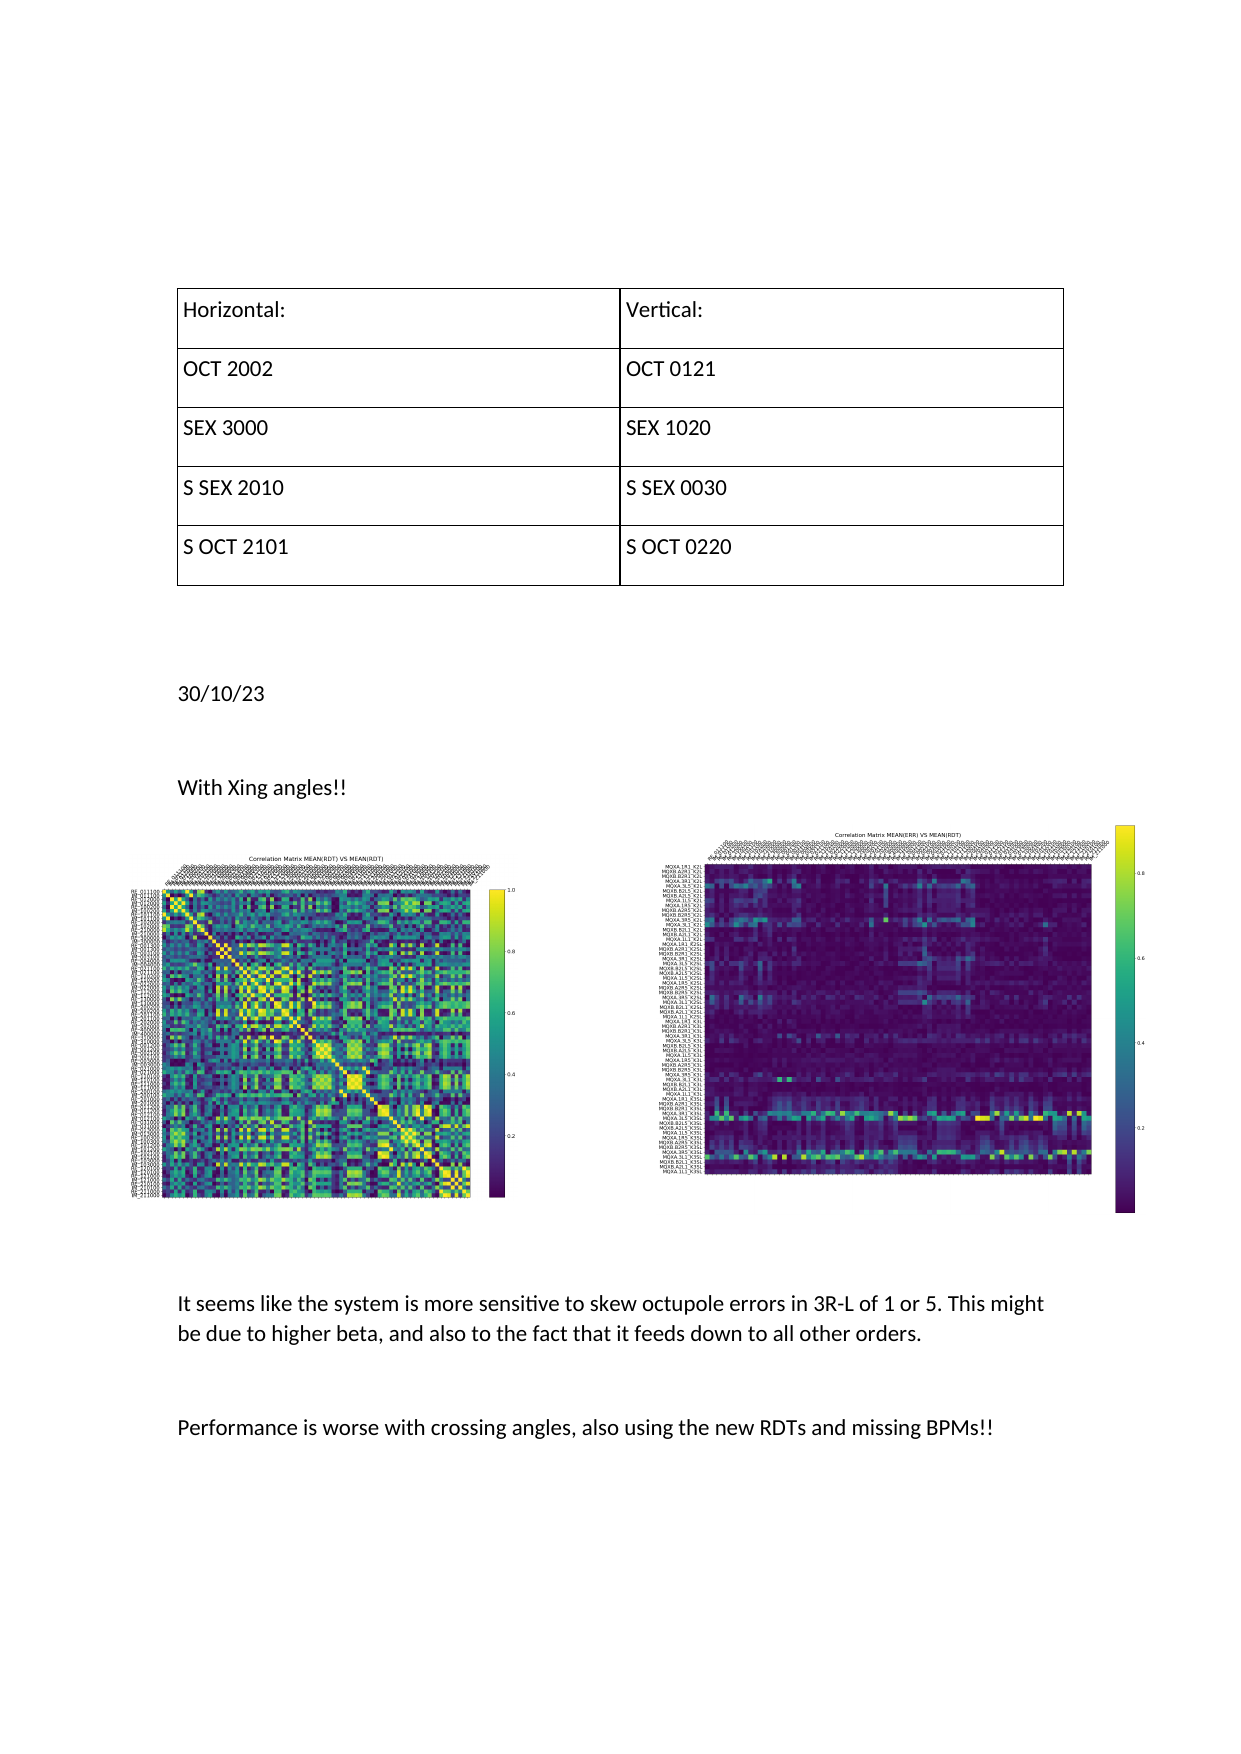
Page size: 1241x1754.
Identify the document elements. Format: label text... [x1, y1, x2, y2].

table_cell S OCT 2101 [178, 526, 619, 584]
table_cell SEX 3000 [178, 408, 619, 466]
table_cell SEX 1020 [621, 408, 1063, 466]
text It seems like the system is more sensitive to skew octupole errors in 3R-L of 1 or 5. This might be due to higher beta, and also to the fact that it feeds down to all other orders. [177, 1289, 1063, 1347]
table_header Horizontal: [178, 289, 619, 347]
table_cell OCT 2002 [178, 349, 619, 407]
table_cell OCT 0121 [621, 349, 1063, 407]
text Performance is worse with crossing angles, also using the new RDTs and missing BPMs!! [177, 1413, 1063, 1441]
picture [128, 854, 518, 1201]
table_cell S OCT 0220 [621, 526, 1063, 584]
text With Xing angles!! [177, 773, 1063, 801]
table_cell S SEX 2010 [178, 467, 619, 525]
table_header Vertical: [621, 289, 1063, 347]
picture [656, 824, 1147, 1215]
text 30/10/23 [177, 679, 1063, 707]
table_cell S SEX 0030 [621, 467, 1063, 525]
